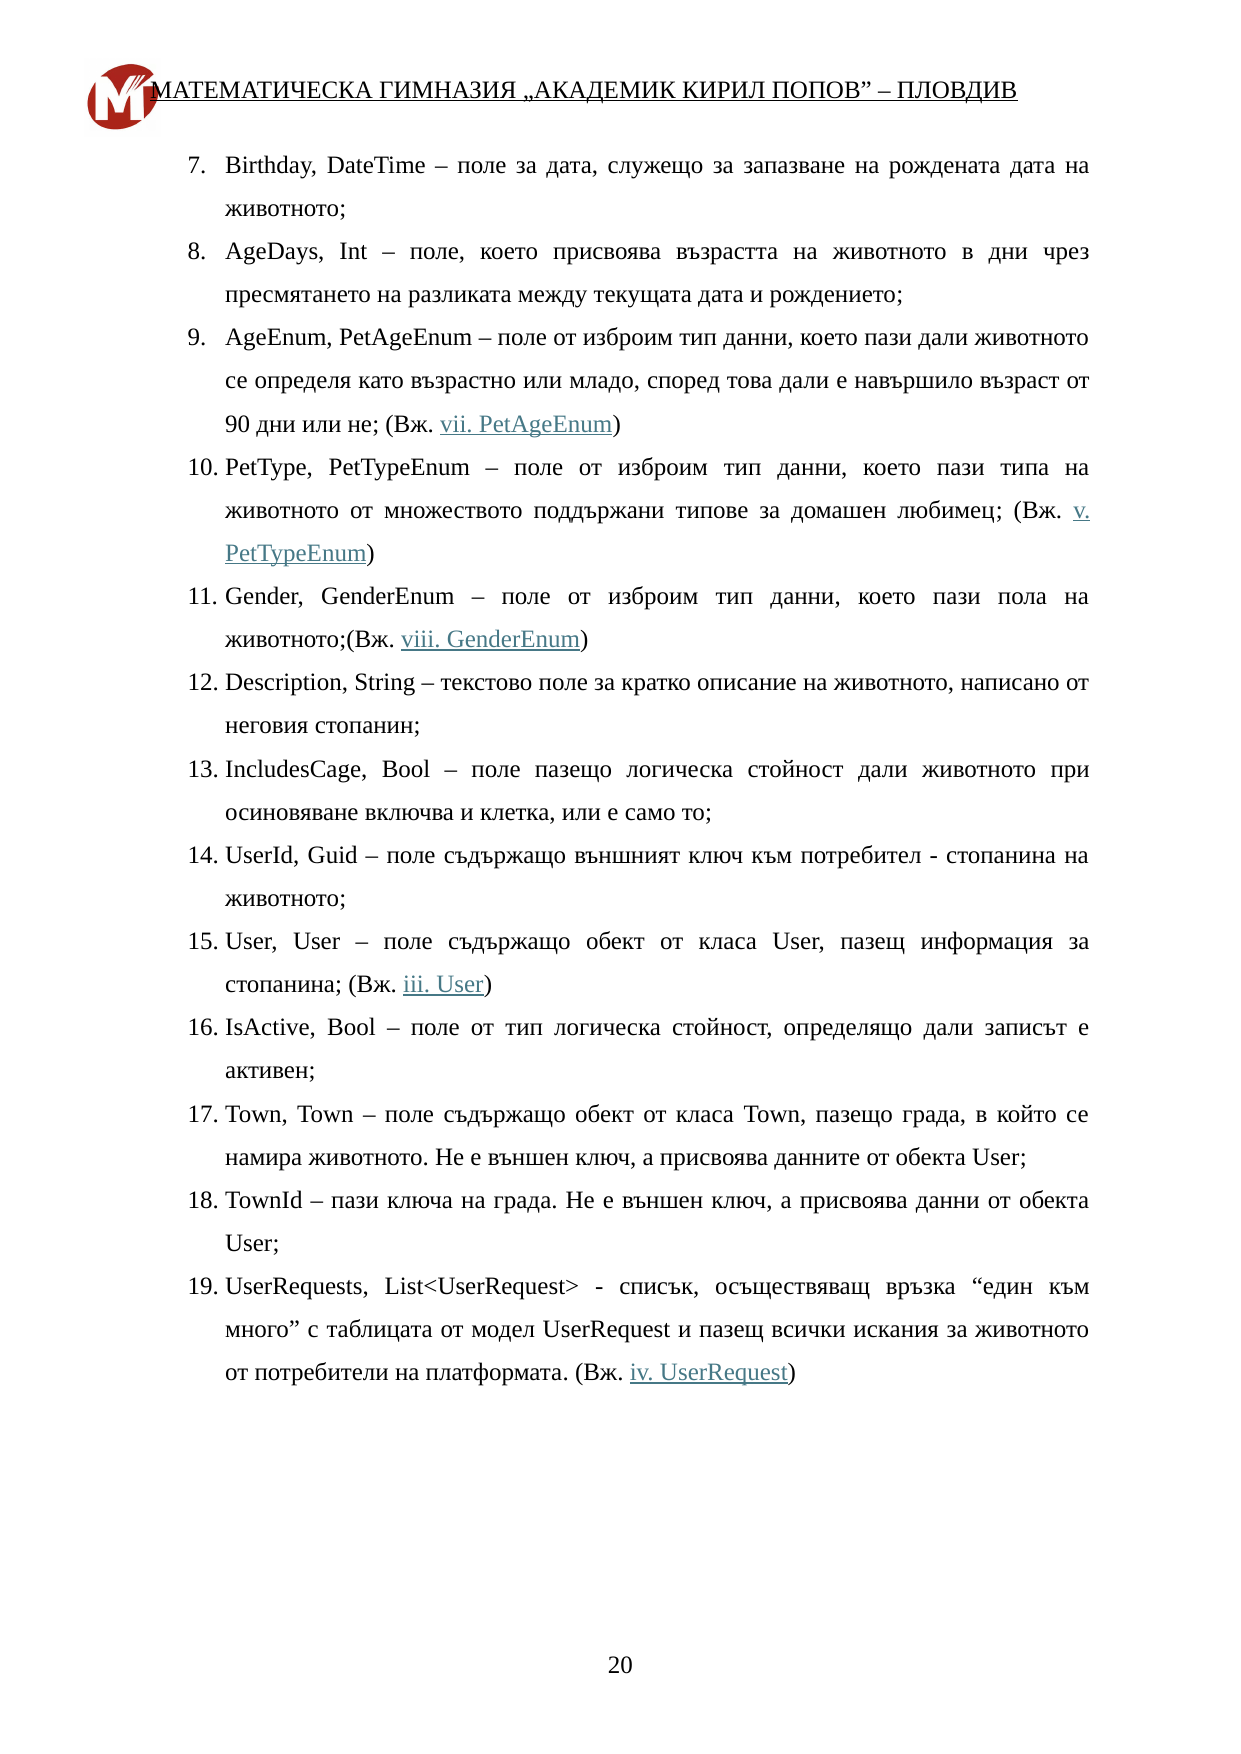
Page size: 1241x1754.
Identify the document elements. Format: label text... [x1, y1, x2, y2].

list UserId, Guid – поле съдържащо външният ключ към потребител - стопанина на животното; [187, 840, 1090, 912]
list IncludesCage, Bool – поле пазещо логическа стойност дали животното при осиновяване включва и клетка, или е само то; [187, 754, 1090, 826]
list Birthday, DateTime – поле за дата, служещо за запазване на рождената дата на животното; [187, 150, 1090, 222]
list Gender, GenderEnum – поле от изброим тип данни, което пази пола на животното;(Вж. viii. GenderEnum) [187, 581, 1090, 653]
picture [83, 58, 162, 137]
list AgeDays, Int – поле, което присвоява възрастта на животното в дни чрез пресмятането на разликата между текущата дата и рождението; [187, 236, 1090, 308]
list UserRequests, List<UserRequest> - списък, осъществяващ връзка “един към много” с таблицата от модел UserRequest и пазещ всички искания за животното от потребители на платформата. (Вж. iv. UserRequest) [187, 1271, 1090, 1386]
list IsActive, Bool – поле от тип логическа стойност, определящо дали записът е активен; [187, 1012, 1090, 1084]
list User, User – поле съдържащо обект от класа User, пазещ информация за стопанина; (Вж. iii. User) [187, 926, 1090, 998]
list Description, String – текстово поле за кратко описание на животното, написано от неговия стопанин; [187, 667, 1090, 739]
list PetType, PetTypeEnum – поле от изброим тип данни, което пази типа на животното от множеството поддържани типове за домашен любимец; (Вж. v. PetTypeEnum) [187, 452, 1090, 567]
list Town, Town – поле съдържащо обект от класа Town, пазещо града, в който се намира животното. Не е външен ключ, а присвоява данните от обекта User; [187, 1099, 1090, 1171]
list AgeEnum, PetAgeEnum – поле от изброим тип данни, което пази дали животното се определя като възрастно или младо, според това дали е навършило възраст от 90 дни или не; (Вж. vii. PetAgeEnum) [187, 322, 1090, 437]
list TownId – пази ключа на града. Не е външен ключ, а присвоява данни от обекта User; [187, 1185, 1090, 1257]
